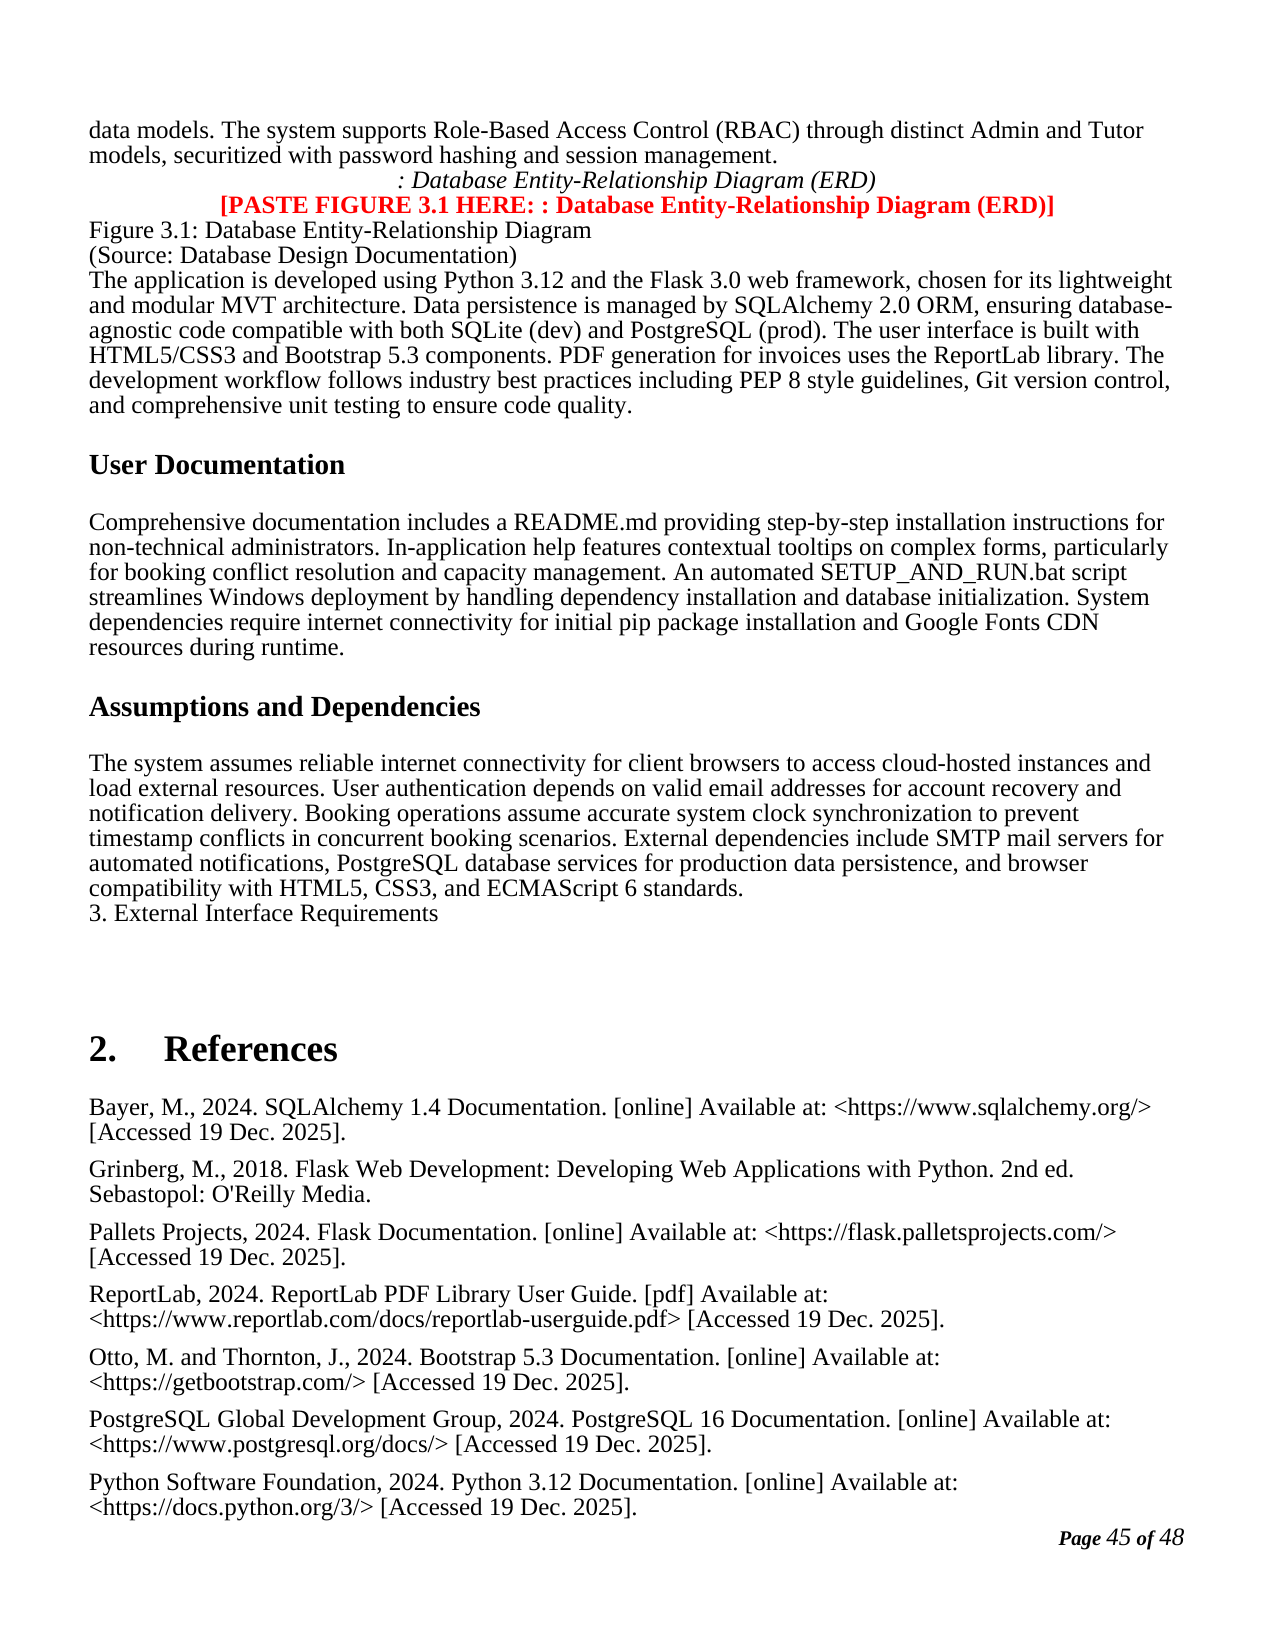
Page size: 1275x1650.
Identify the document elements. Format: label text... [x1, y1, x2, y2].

text Comprehensive documentation includes a README.md providing step-by-step installation instructions for non-technical administrators. In-application help features contextual tooltips on complex forms, particularly for booking conflict resolution and capacity management. An automated SETUP_AND_RUN.bat script streamlines Windows deployment by handling dependency installation and database initialization. System dependencies require internet connectivity for initial pip package installation and Google Fonts CDN resources during runtime. [89, 510, 1186, 660]
text Pallets Projects, 2024. Flask Documentation. [online] Available at: <https://flask.palletsprojects.com/> [Accessed 19 Dec. 2025]. [89, 1220, 1186, 1270]
subtitle User Documentation [89, 447, 1186, 481]
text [89, 118, 1186, 168]
text (Source: Database Design Documentation) [89, 243, 1186, 268]
text Grinberg, M., 2018. Flask Web Development: Developing Web Applications with Python. 2nd ed. Sebastopol: O'Reilly Media. [89, 1157, 1186, 1207]
text Figure 3.1: Database Entity-Relationship Diagram [89, 218, 1186, 243]
text ReportLab, 2024. ReportLab PDF Library User Guide. [pdf] Available at: <https://www.reportlab.com/docs/reportlab-userguide.pdf> [Accessed 19 Dec. 2025]. [89, 1282, 1186, 1332]
text The system assumes reliable internet connectivity for client browsers to access cloud-hosted instances and load external resources. User authentication depends on valid email addresses for account recovery and notification delivery. Booking operations assume accurate system clock synchronization to prevent timestamp conflicts in concurrent booking scenarios. External dependencies include SMTP mail servers for automated notifications, PostgreSQL database services for production data persistence, and browser compatibility with HTML5, CSS3, and ECMAScript 6 standards. [89, 752, 1186, 902]
text Bayer, M., 2024. SQLAlchemy 1.4 Documentation. [online] Available at: <https://www.sqlalchemy.org/> [Accessed 19 Dec. 2025]. [89, 1095, 1186, 1145]
text Python Software Foundation, 2024. Python 3.12 Documentation. [online] Available at: <https://docs.python.org/3/> [Accessed 19 Dec. 2025]. [89, 1470, 1186, 1520]
subtitle Assumptions and Dependencies [89, 689, 1186, 723]
text : Database Entity-Relationship Diagram (ERD) [89, 168, 1186, 193]
text The application is developed using Python 3.12 and the Flask 3.0 web framework, chosen for its lightweight and modular MVT architecture. Data persistence is managed by SQLAlchemy 2.0 ORM, ensuring database-agnostic code compatible with both SQLite (dev) and PostgreSQL (prod). The user interface is built with HTML5/CSS3 and Bootstrap 5.3 components. PDF generation for invoices uses the ReportLab library. The development workflow follows industry best practices including PEP 8 style guidelines, Git version control, and comprehensive unit testing to ensure code quality. [89, 268, 1186, 418]
text 3. External Interface Requirements [89, 902, 1186, 927]
subtitle References [89, 1027, 1186, 1070]
text [PASTE FIGURE 3.1 HERE: : Database Entity-Relationship Diagram (ERD)] [89, 193, 1186, 218]
text Otto, M. and Thornton, J., 2024. Bootstrap 5.3 Documentation. [online] Available at: <https://getbootstrap.com/> [Accessed 19 Dec. 2025]. [89, 1345, 1186, 1395]
text PostgreSQL Global Development Group, 2024. PostgreSQL 16 Documentation. [online] Available at: <https://www.postgresql.org/docs/> [Accessed 19 Dec. 2025]. [89, 1407, 1186, 1457]
